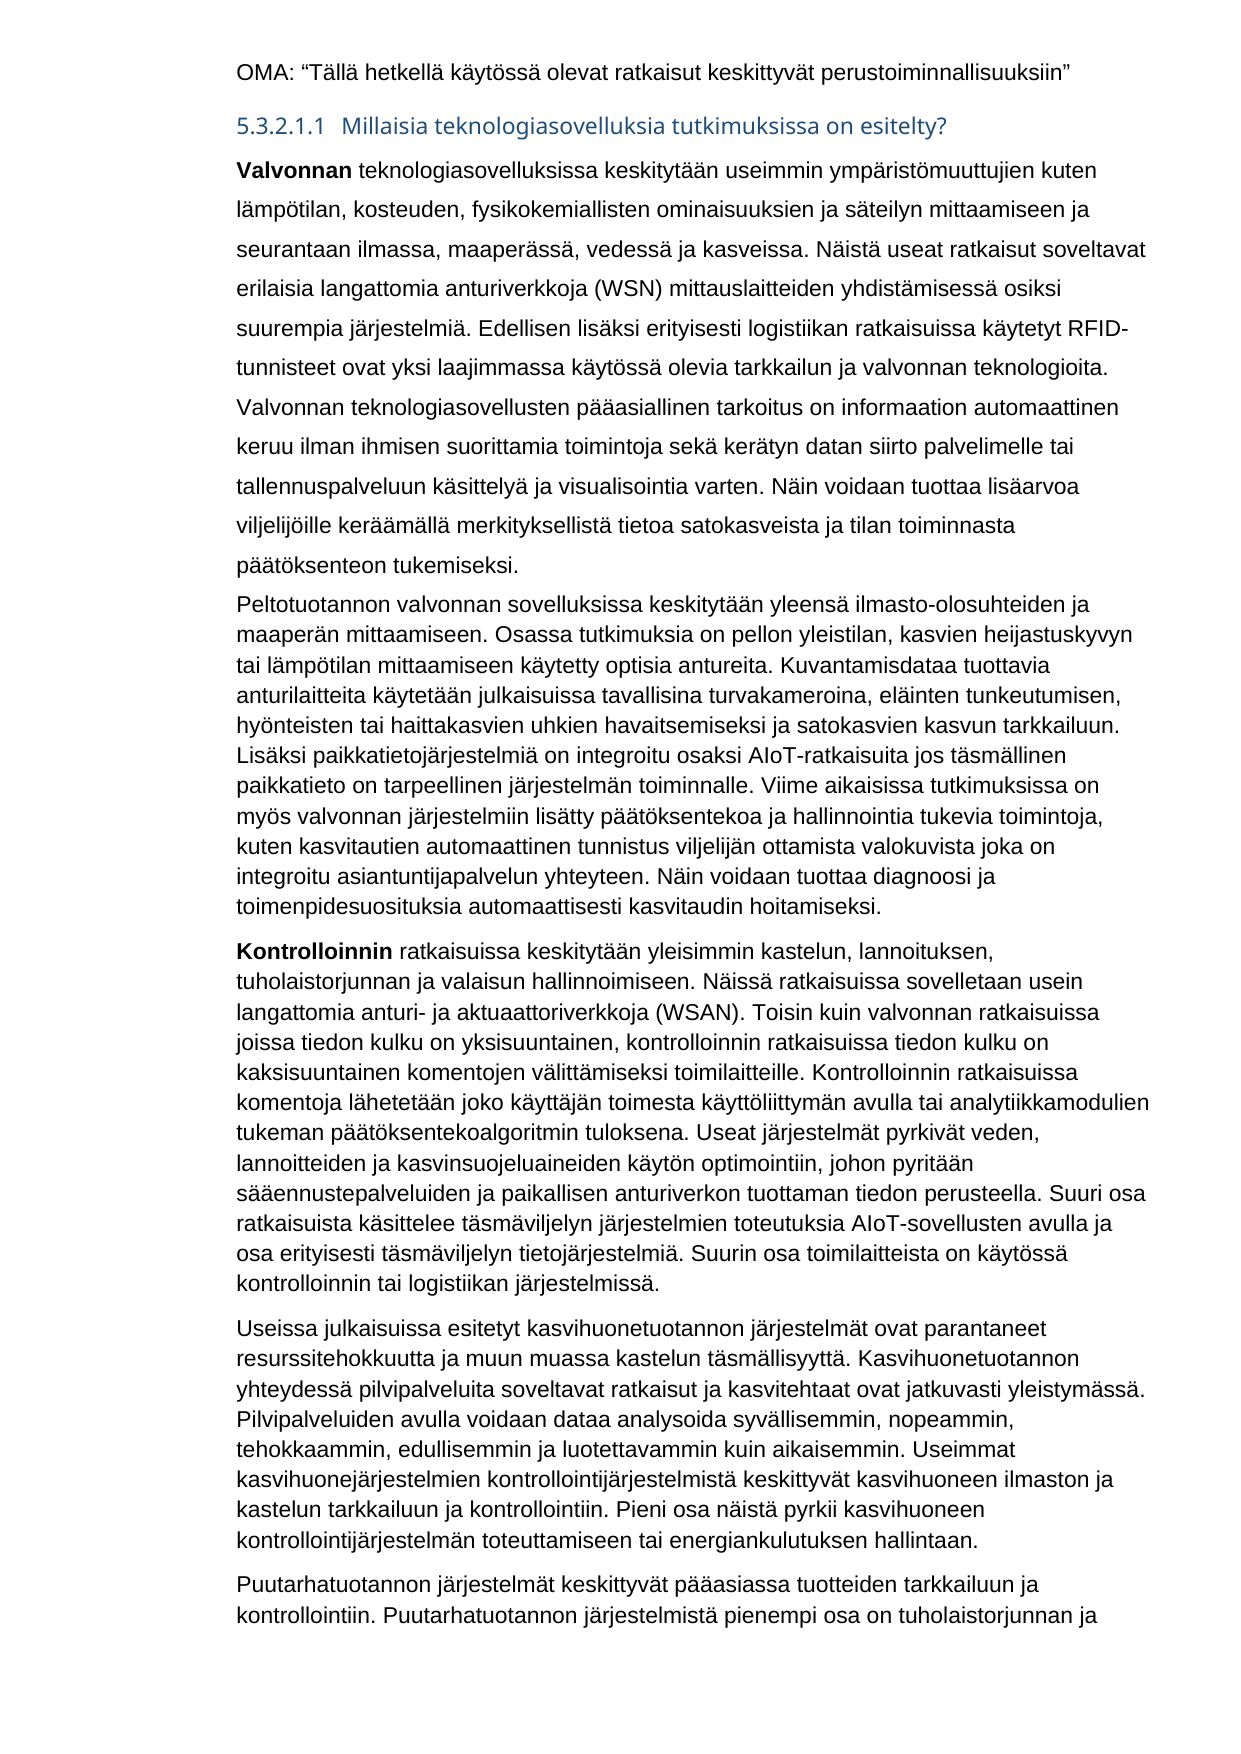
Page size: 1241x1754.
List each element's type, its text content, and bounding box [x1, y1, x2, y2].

subtitle Millaisia teknologiasovelluksia tutkimuksissa on esitelty? [236, 110, 1152, 141]
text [236, 1571, 1152, 1628]
text Useissa julkaisuissa esitetyt kasvihuonetuotannon järjestelmät ovat parantaneet resurssitehokkuutta ja muun muassa kastelun täsmällisyyttä. Kasvihuonetuotannon yhteydessä pilvipalveluita soveltavat ratkaisut ja kasvitehtaat ovat jatkuvasti yleistymässä. Pilvipalveluiden avulla voidaan dataa analysoida syvällisemmin, nopeammin, tehokkaammin, edullisemmin ja luotettavammin kuin aikaisemmin. Useimmat kasvihuonejärjestelmien kontrollointijärjestelmistä keskittyvät kasvihuoneen ilmaston ja kastelun tarkkailuun ja kontrollointiin. Pieni osa näistä pyrkii kasvihuoneen kontrollointijärjestelmän toteuttamiseen tai energiankulutuksen hallintaan. [236, 1315, 1152, 1553]
text OMA: “Tällä hetkellä käytössä olevat ratkaisut keskittyvät perustoiminnallisuuksiin” [236, 59, 1152, 85]
text Peltotuotannon valvonnan sovelluksissa keskitytään yleensä ilmasto-olosuhteiden ja maaperän mittaamiseen. Osassa tutkimuksia on pellon yleistilan, kasvien heijastuskyvyn tai lämpötilan mittaamiseen käytetty optisia antureita. Kuvantamisdataa tuottavia anturilaitteita käytetään julkaisuissa tavallisina turvakameroina, eläinten tunkeutumisen, hyönteisten tai haittakasvien uhkien havaitsemiseksi ja satokasvien kasvun tarkkailuun. Lisäksi paikkatietojärjestelmiä on integroitu osaksi AIoT-ratkaisuita jos täsmällinen paikkatieto on tarpeellinen järjestelmän toiminnalle. Viime aikaisissa tutkimuksissa on myös valvonnan järjestelmiin lisätty päätöksentekoa ja hallinnointia tukevia toimintoja, kuten kasvitautien automaattinen tunnistus viljelijän ottamista valokuvista joka on integroitu asiantuntijapalvelun yhteyteen. Näin voidaan tuottaa diagnoosi ja toimenpidesuosituksia automaattisesti kasvitaudin hoitamiseksi. [236, 591, 1152, 920]
text Kontrolloinnin ratkaisuissa keskitytään yleisimmin kastelun, lannoituksen, tuholaistorjunnan ja valaisun hallinnoimiseen. Näissä ratkaisuissa sovelletaan usein langattomia anturi- ja aktuaattoriverkkoja (WSAN). Toisin kuin valvonnan ratkaisuissa joissa tiedon kulku on yksisuuntainen, kontrolloinnin ratkaisuissa tiedon kulku on kaksisuuntainen komentojen välittämiseksi toimilaitteille. Kontrolloinnin ratkaisuissa komentoja lähetetään joko käyttäjän toimesta käyttöliittymän avulla tai analytiikkamodulien tukeman päätöksentekoalgoritmin tuloksena. Useat järjestelmät pyrkivät veden, lannoitteiden ja kasvinsuojeluaineiden käytön optimointiin, johon pyritään sääennustepalveluiden ja paikallisen anturiverkon tuottaman tiedon perusteella. Suuri osa ratkaisuista käsittelee täsmäviljelyn järjestelmien toteutuksia AIoT-sovellusten avulla ja osa erityisesti täsmäviljelyn tietojärjestelmiä. Suurin osa toimilaitteista on käytössä kontrolloinnin tai logistiikan järjestelmissä. [236, 938, 1152, 1297]
